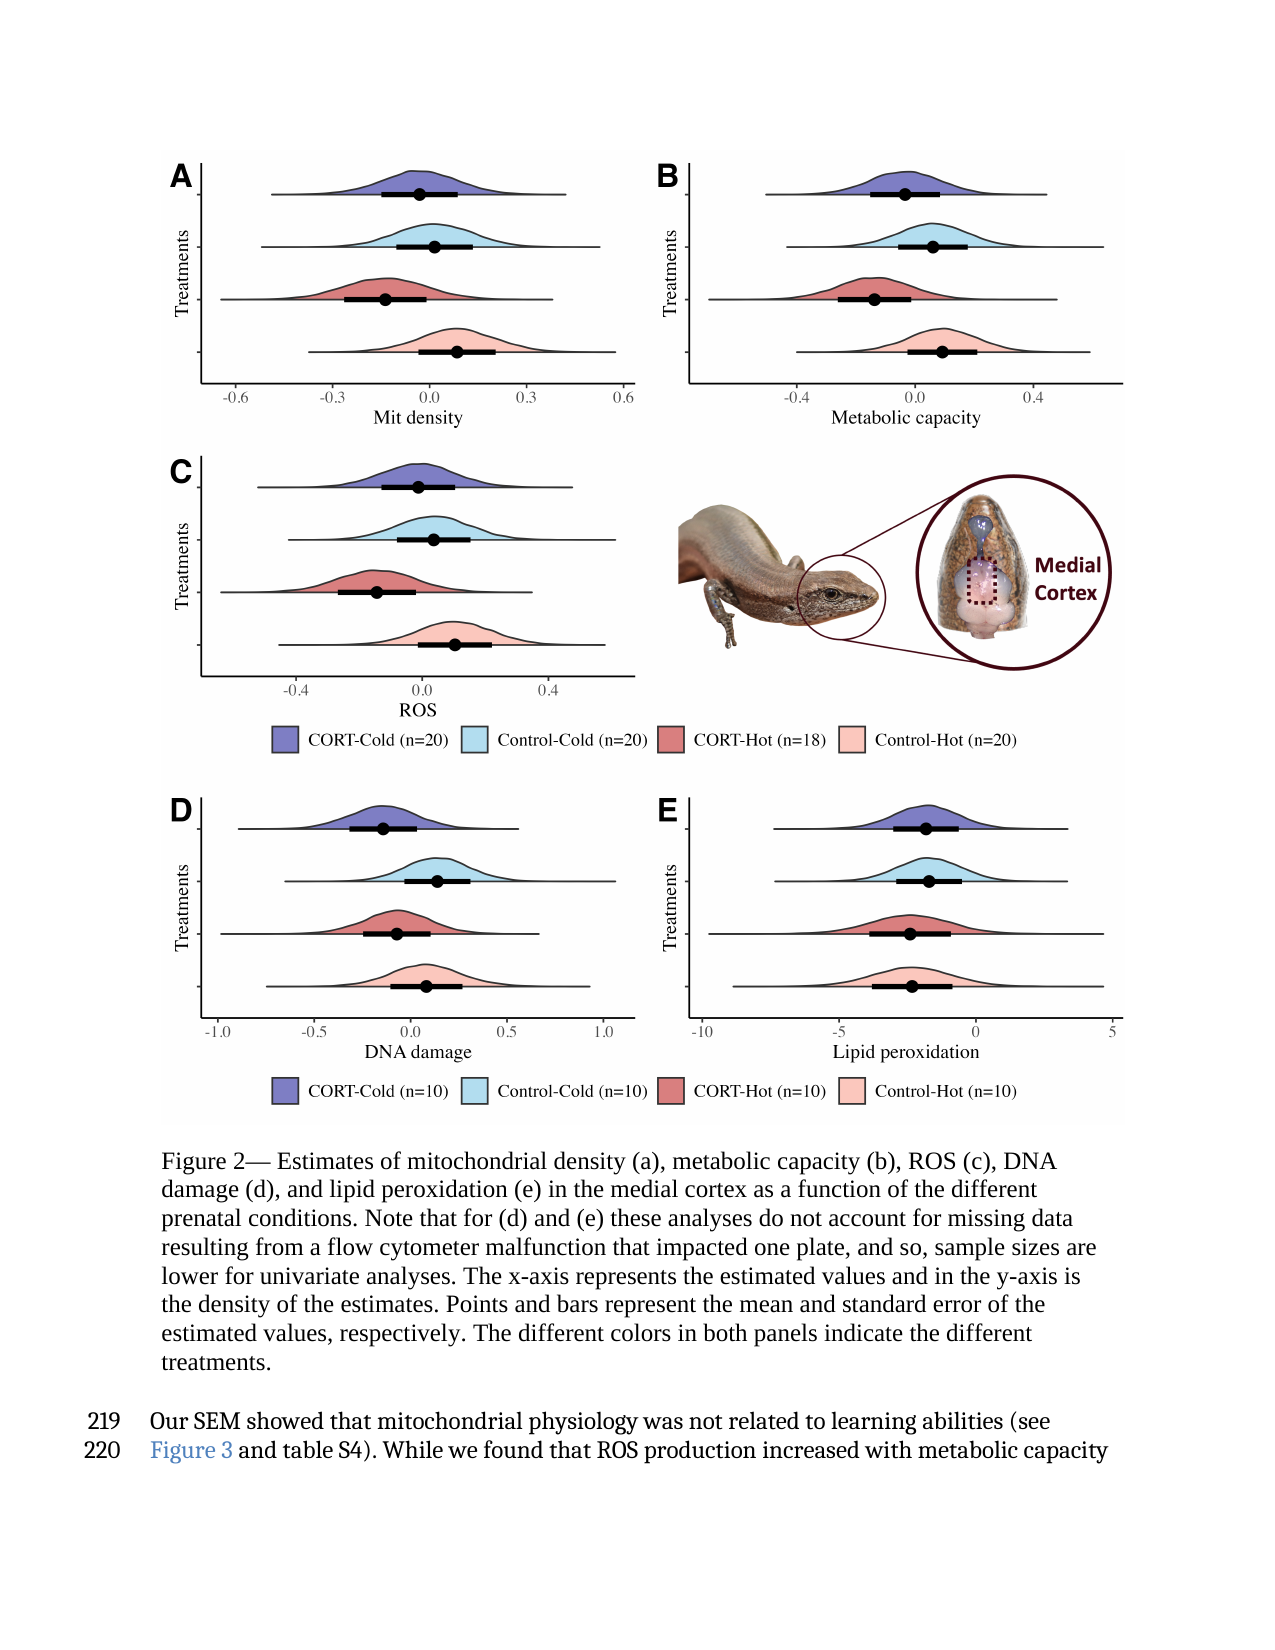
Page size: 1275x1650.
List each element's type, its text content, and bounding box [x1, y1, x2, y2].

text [150, 1407, 1125, 1464]
picture [161, 150, 1125, 1125]
table_header Figure 2— Estimates of mitochondrial density (a), metabolic capacity (b), ROS (c), DNA damage (d), and lipid peroxidation (e) in the medial cortex as a function of the different prenatal conditions. Note that for (d) and (e) these analyses do not account for missing data resulting from a flow cytometer malfunction that impacted one plate, and so, sample sizes are lower for univariate analyses. The x-axis represents the estimated values and in the y-axis is the density of the estimates. Points and bars represent the mean and standard error of the estimated values, respectively. The different colors in both panels indicate the different treatments. [150, 150, 1125, 1388]
